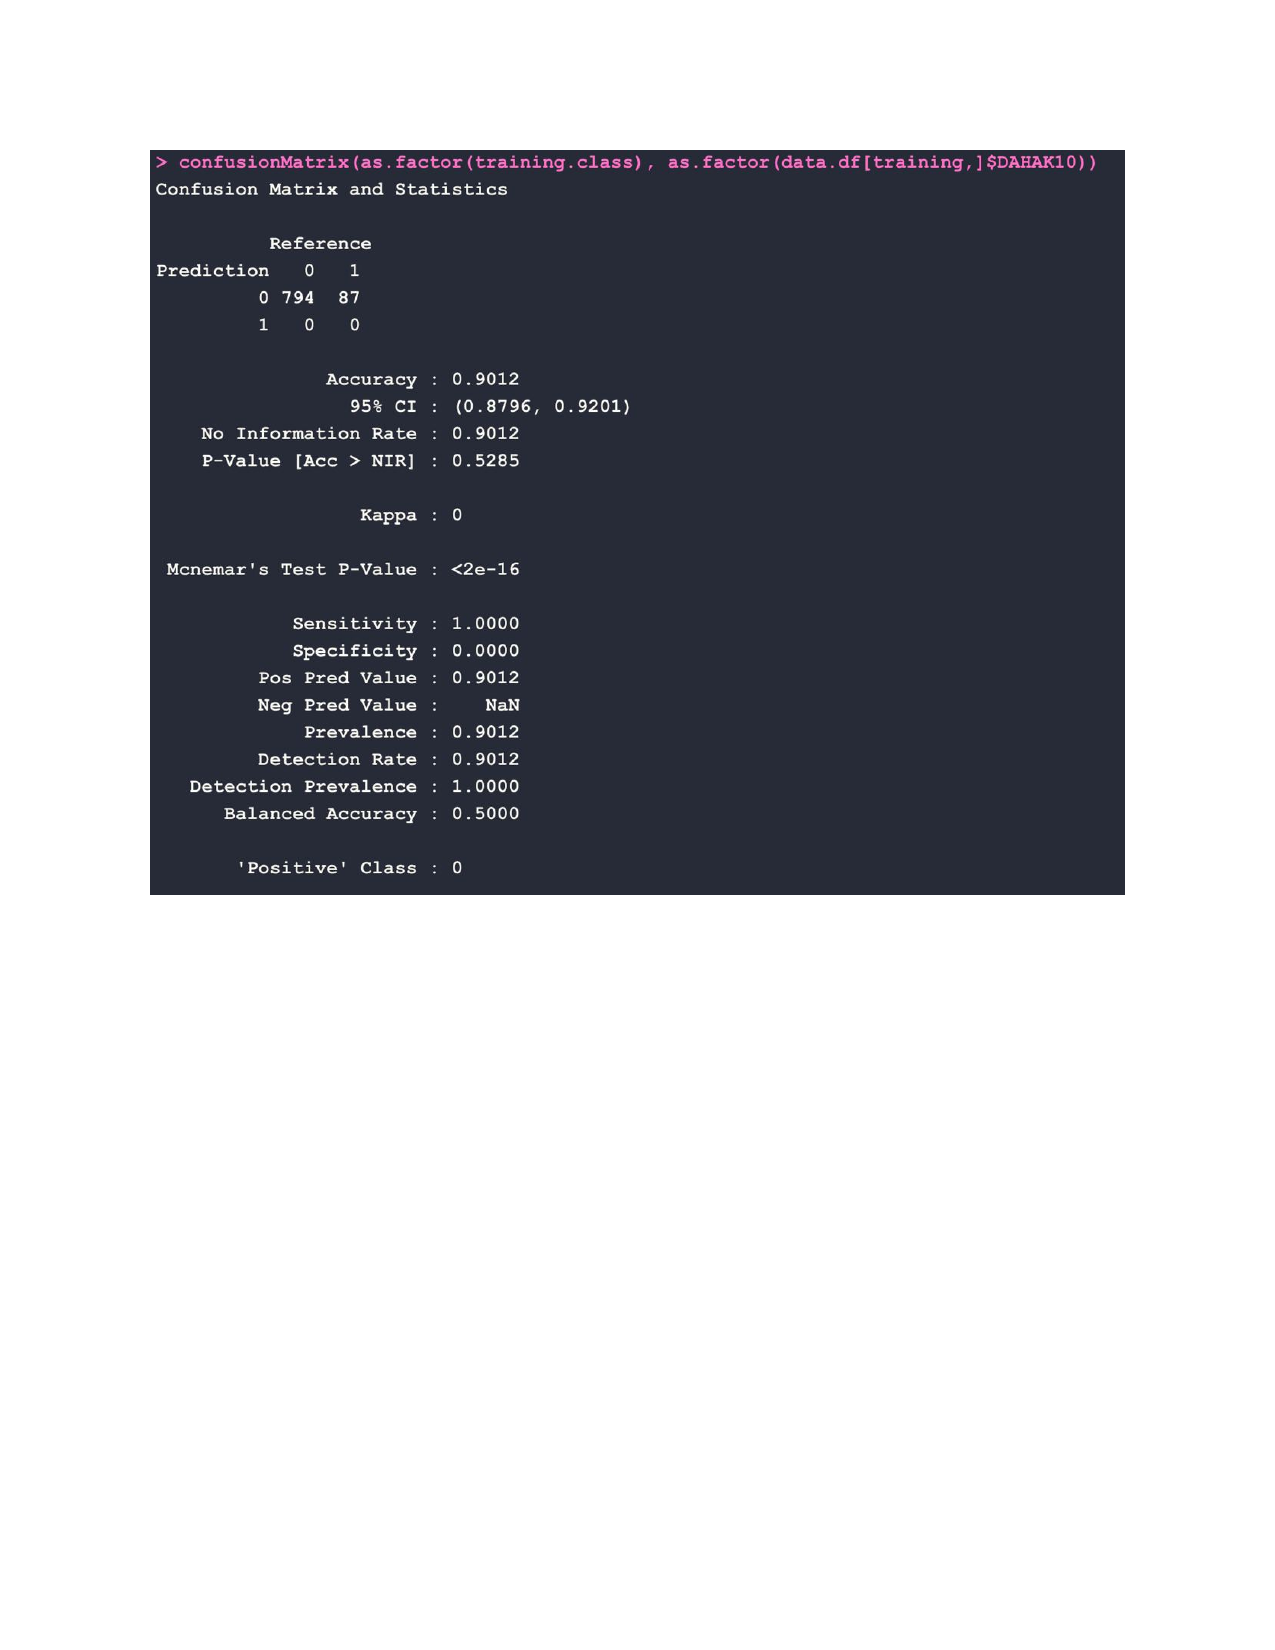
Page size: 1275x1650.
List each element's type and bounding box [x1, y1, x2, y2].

picture [150, 150, 1125, 895]
